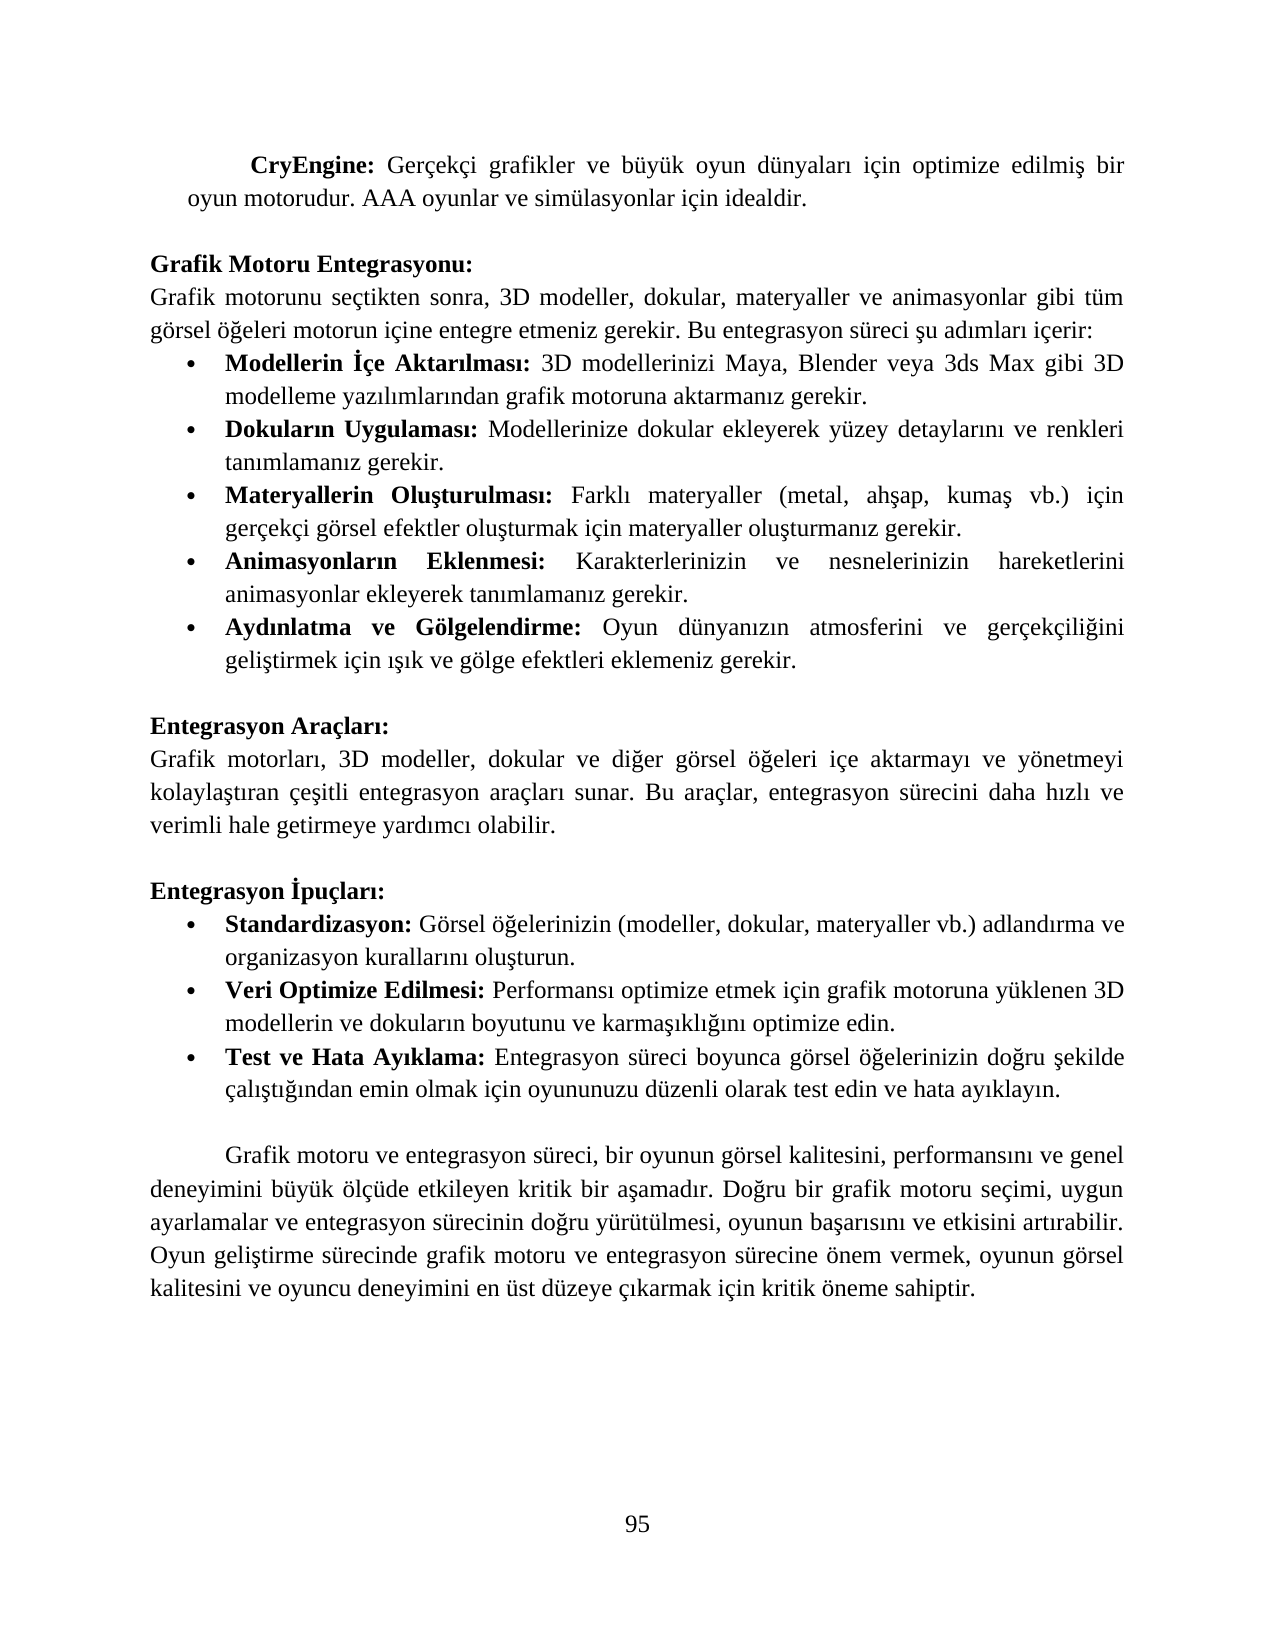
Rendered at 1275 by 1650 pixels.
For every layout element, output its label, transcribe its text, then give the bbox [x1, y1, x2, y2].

list Materyallerin Oluşturulması: Farklı materyaller (metal, ahşap, kumaş vb.) için gerçekçi görsel efektler oluşturmak için materyaller oluşturmanız gerekir. [187, 480, 1125, 542]
list Modellerin İçe Aktarılması: 3D modellerinizi Maya, Blender veya 3ds Max gibi 3D modelleme yazılımlarından grafik motoruna aktarmanız gerekir. [187, 348, 1125, 410]
text Entegrasyon İpuçları: [150, 876, 1125, 905]
list Aydınlatma ve Gölgelendirme: Oyun dünyanızın atmosferini ve gerçekçiliğini geliştirmek için ışık ve gölge efektleri eklemeniz gerekir. [187, 612, 1125, 674]
text Entegrasyon Araçları: [150, 711, 1125, 740]
text Grafik motoru ve entegrasyon süreci, bir oyunun görsel kalitesini, performansını ve genel deneyimini büyük ölçüde etkileyen kritik bir aşamadır. Doğru bir grafik motoru seçimi, uygun ayarlamalar ve entegrasyon sürecinin doğru yürütülmesi, oyunun başarısını ve etkisini artırabilir. Oyun geliştirme sürecinde grafik motoru ve entegrasyon sürecine önem vermek, oyunun görsel kalitesini ve oyuncu deneyimini en üst düzeye çıkarmak için kritik öneme sahiptir. [150, 1141, 1125, 1301]
list Animasyonların Eklenmesi: Karakterlerinizin ve nesnelerinizin hareketlerini animasyonlar ekleyerek tanımlamanız gerekir. [187, 546, 1125, 608]
text CryEngine: Gerçekçi grafikler ve büyük oyun dünyaları için optimize edilmiş bir oyun motorudur. AAA oyunlar ve simülasyonlar için idealdir. [187, 150, 1125, 212]
list Test ve Hata Ayıklama: Entegrasyon süreci boyunca görsel öğelerinizin doğru şekilde çalıştığından emin olmak için oyununuzu düzenli olarak test edin ve hata ayıklayın. [187, 1042, 1125, 1103]
text Grafik Motoru Entegrasyonu: [150, 249, 1125, 278]
list Standardizasyon: Görsel öğelerinizin (modeller, dokular, materyaller vb.) adlandırma ve organizasyon kurallarını oluşturun. [187, 909, 1125, 971]
text Grafik motorları, 3D modeller, dokular ve diğer görsel öğeleri içe aktarmayı ve yönetmeyi kolaylaştıran çeşitli entegrasyon araçları sunar. Bu araçlar, entegrasyon sürecini daha hızlı ve verimli hale getirmeye yardımcı olabilir. [150, 744, 1125, 839]
list Veri Optimize Edilmesi: Performansı optimize etmek için grafik motoruna yüklenen 3D modellerin ve dokuların boyutunu ve karmaşıklığını optimize edin. [187, 976, 1125, 1037]
list Dokuların Uygulaması: Modellerinize dokular ekleyerek yüzey detaylarını ve renkleri tanımlamanız gerekir. [187, 414, 1125, 476]
text Grafik motorunu seçtikten sonra, 3D modeller, dokular, materyaller ve animasyonlar gibi tüm görsel öğeleri motorun içine entegre etmeniz gerekir. Bu entegrasyon süreci şu adımları içerir: [150, 282, 1125, 344]
